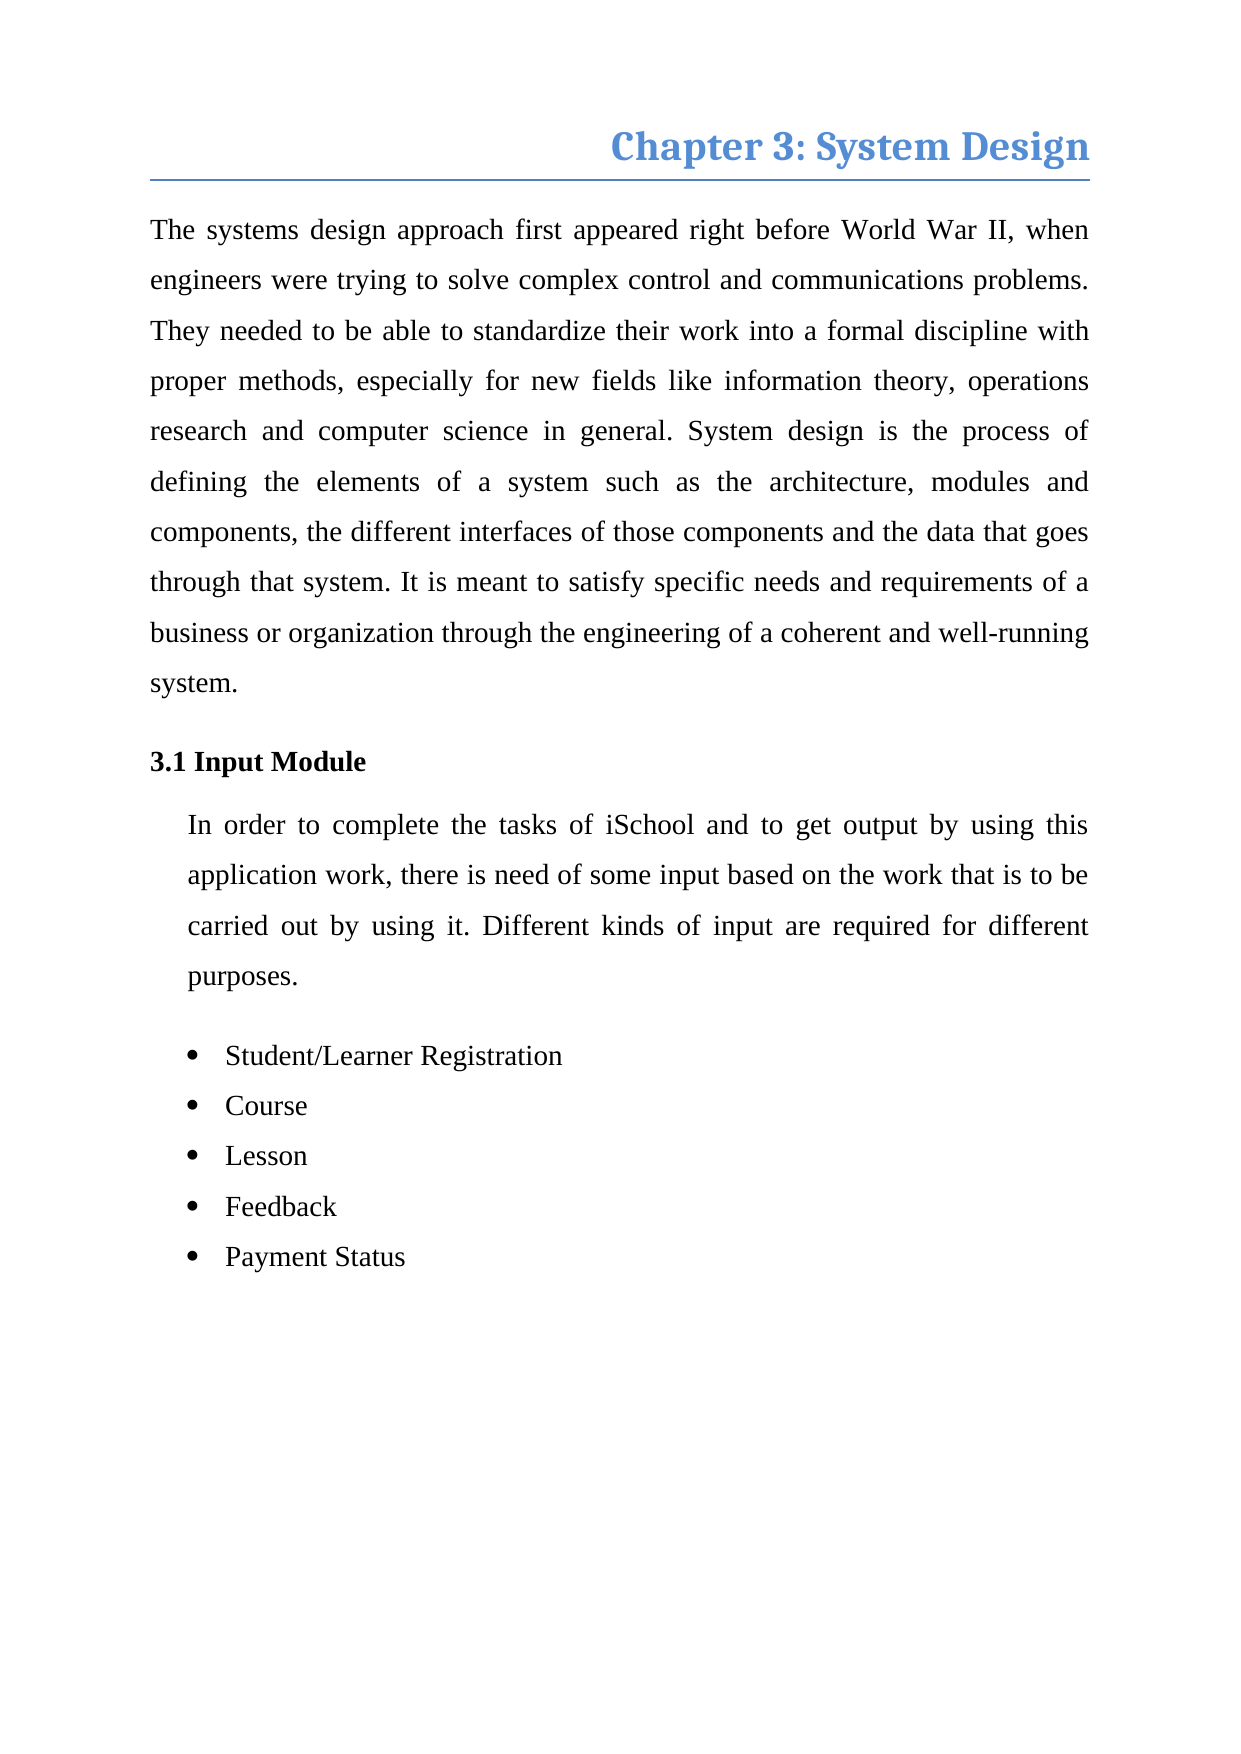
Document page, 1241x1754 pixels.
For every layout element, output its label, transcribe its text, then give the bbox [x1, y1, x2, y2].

text In order to complete the tasks of iSchool and to get output by using this application work, there is need of some input based on the work that is to be carried out by using it. Different kinds of input are required for different purposes. [187, 807, 1090, 992]
text System Design [150, 123, 1090, 179]
list Payment Status [187, 1239, 1090, 1273]
list Course [187, 1088, 1090, 1122]
list Lesson [187, 1138, 1090, 1172]
text The systems design approach first appeared right before World War II, when engineers were trying to solve complex control and communications problems. They needed to be able to standardize their work into a formal discipline with proper methods, especially for new fields like information theory, operations research and computer science in general. System design is the process of defining the elements of a system such as the architecture, modules and components, the different interfaces of those components and the data that goes through that system. It is meant to satisfy specific needs and requirements of a business or organization through the engineering of a coherent and well-running system. [150, 212, 1090, 698]
list Feedback [187, 1189, 1090, 1222]
list Student/Learner Registration [187, 1038, 1090, 1071]
text 3.1 Input Module [150, 744, 1090, 778]
